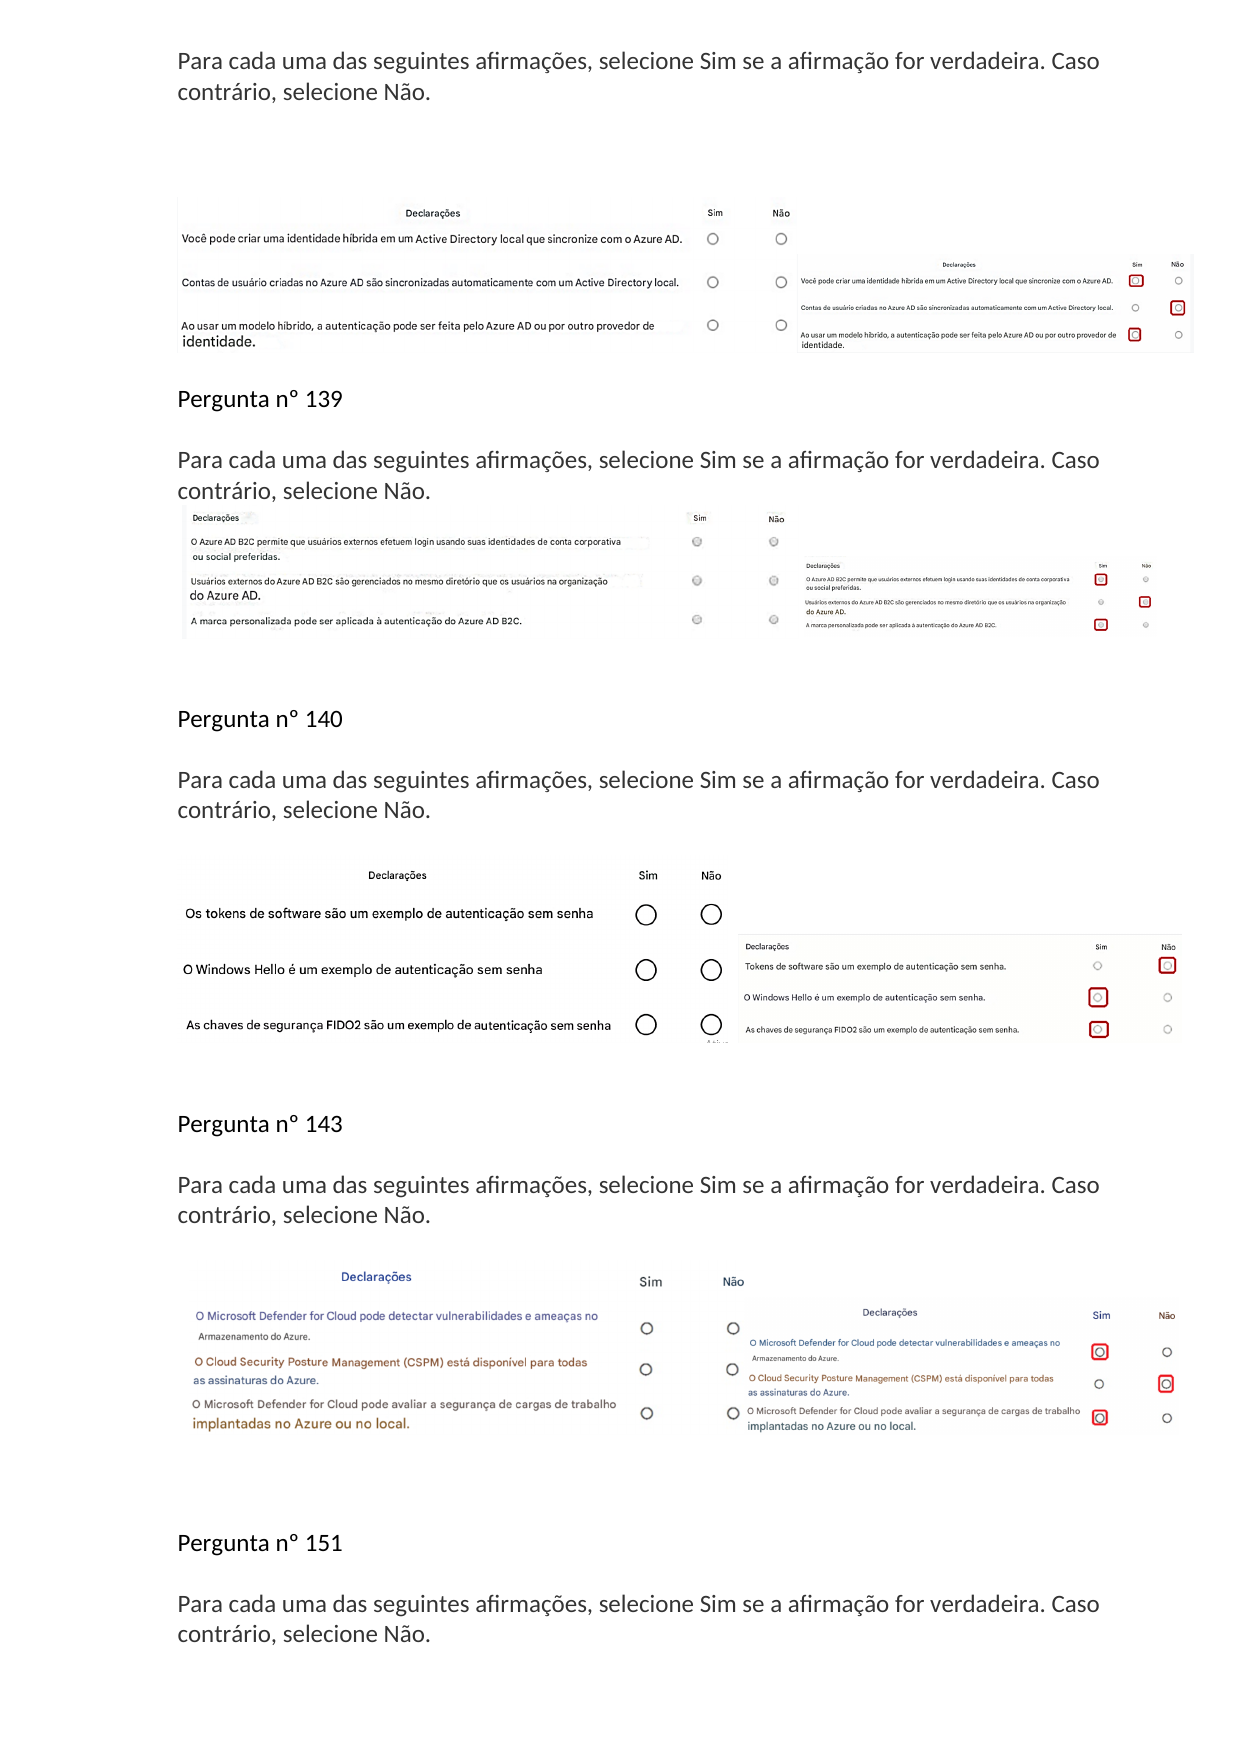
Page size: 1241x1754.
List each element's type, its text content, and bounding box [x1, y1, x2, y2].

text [177, 15, 1196, 353]
text Pergunta nº 139 [177, 383, 1196, 414]
picture [738, 933, 1182, 1043]
picture [177, 197, 1194, 353]
picture [182, 505, 799, 639]
picture [177, 855, 728, 1043]
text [177, 1527, 1196, 1649]
text Pergunta nº 140 [177, 703, 1196, 733]
text Pergunta nº 143 [177, 1108, 1196, 1138]
picture [188, 1260, 1179, 1435]
picture [804, 556, 1157, 637]
